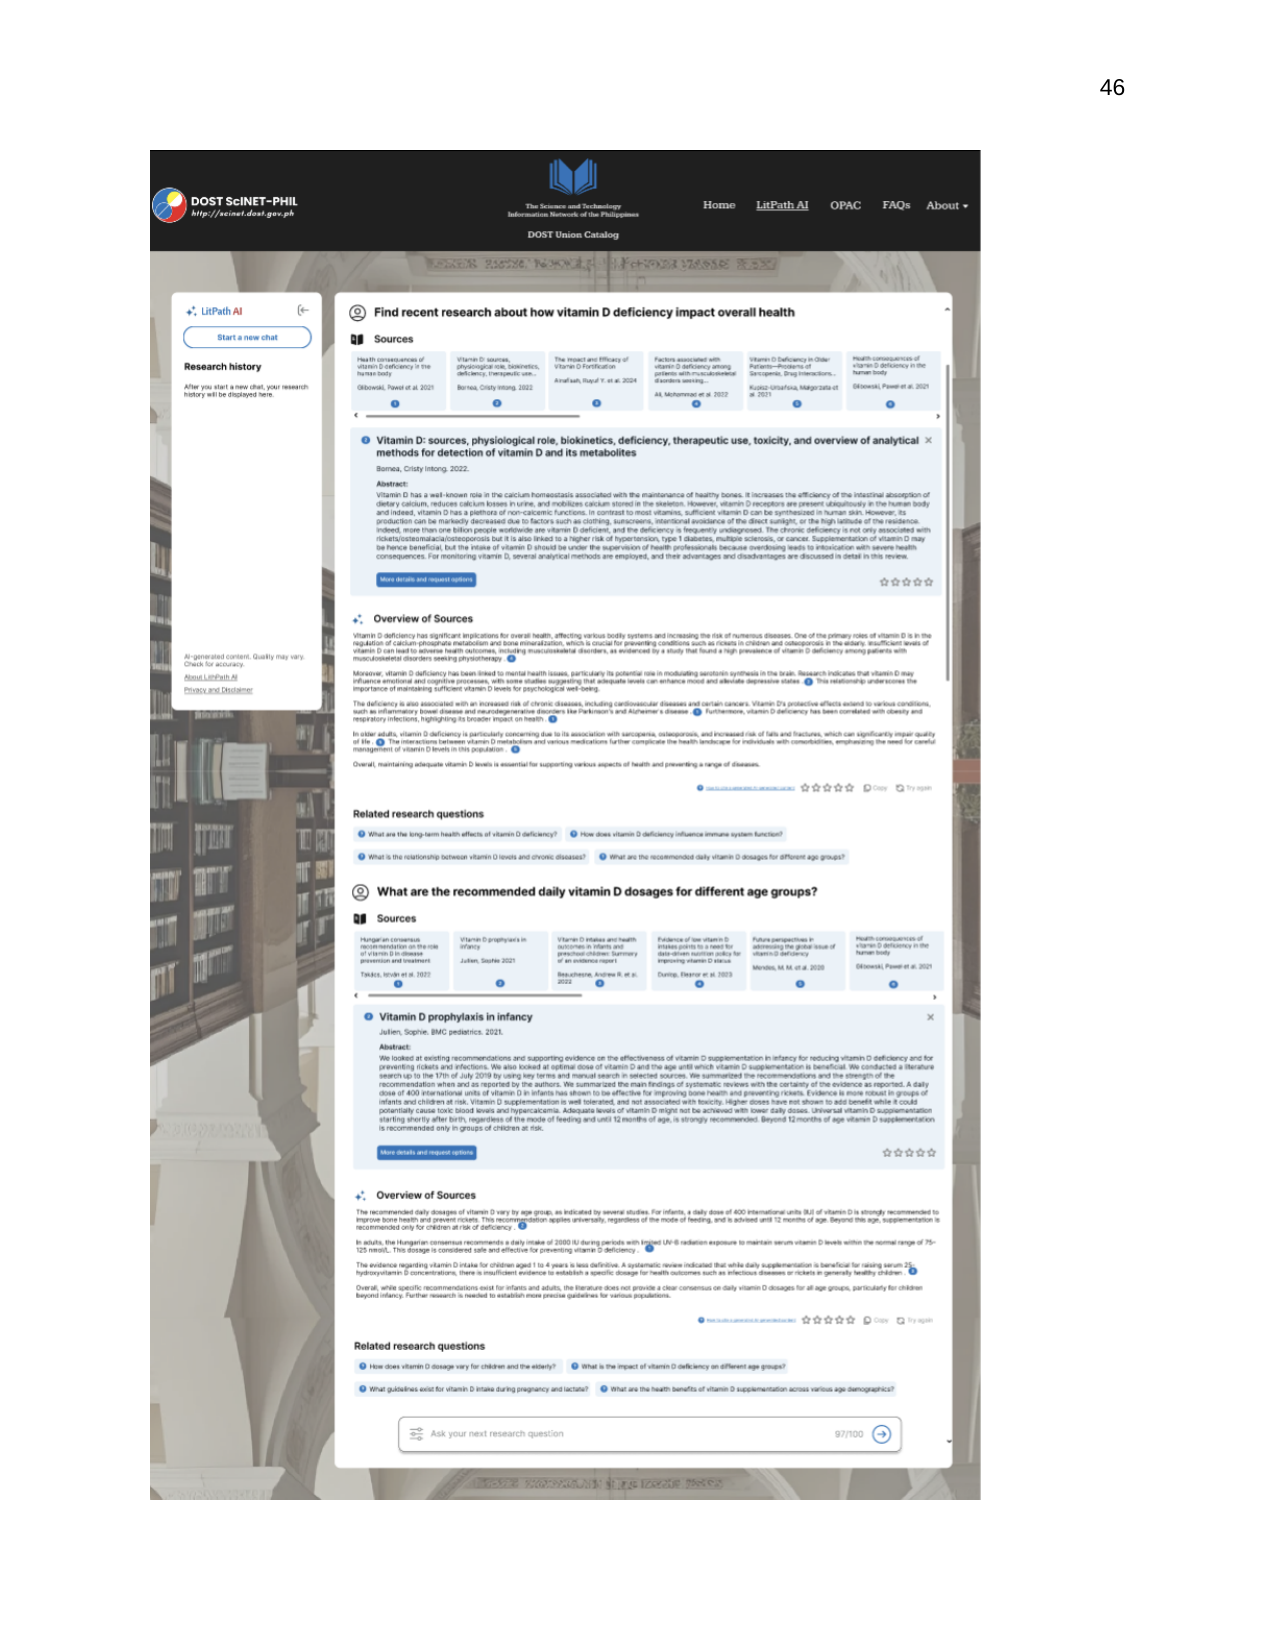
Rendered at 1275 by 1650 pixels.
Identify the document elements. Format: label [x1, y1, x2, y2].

picture [150, 150, 982, 1500]
